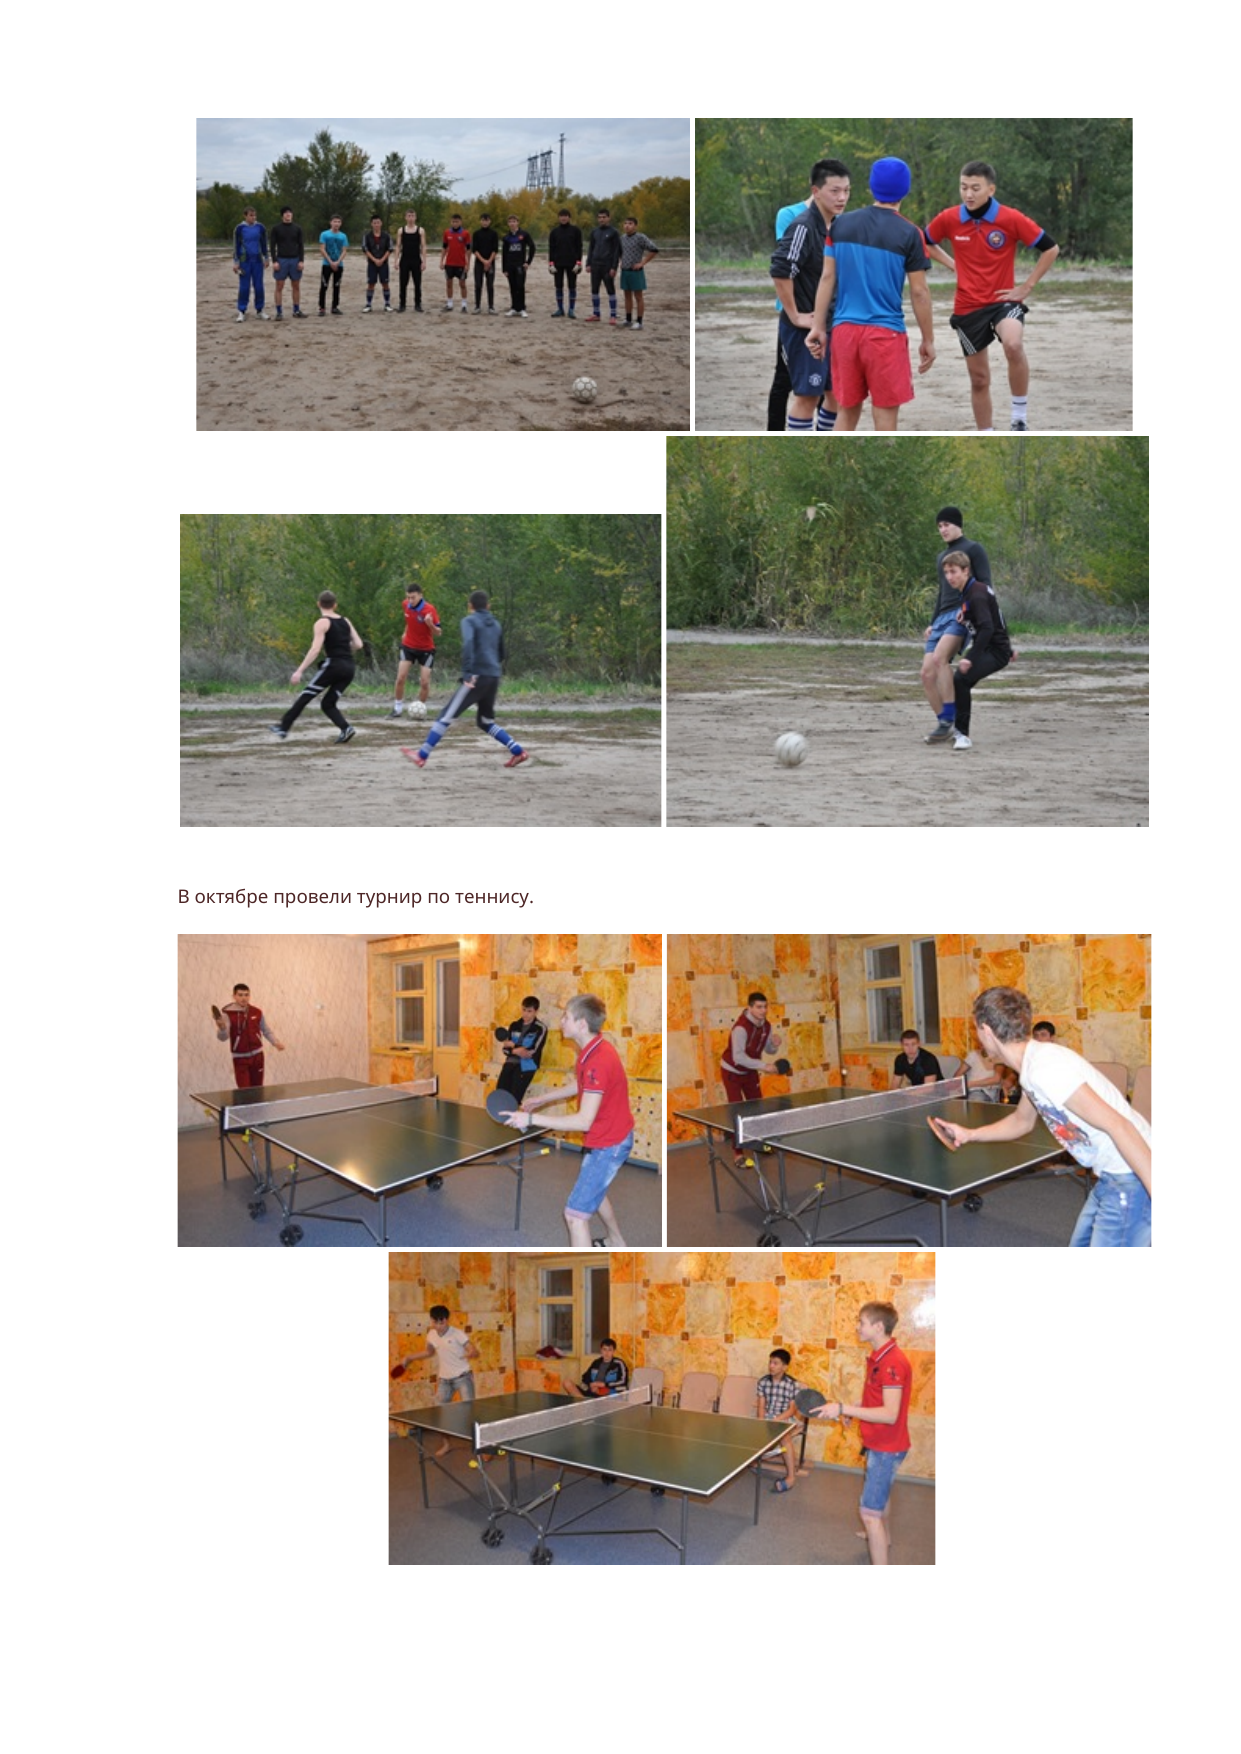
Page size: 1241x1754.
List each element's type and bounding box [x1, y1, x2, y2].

table_header [177, 118, 1152, 1570]
picture [388, 1252, 936, 1565]
picture [177, 934, 662, 1247]
picture [695, 118, 1133, 431]
picture [666, 436, 1149, 827]
picture [666, 934, 1152, 1247]
picture [180, 514, 662, 827]
picture [196, 118, 690, 431]
